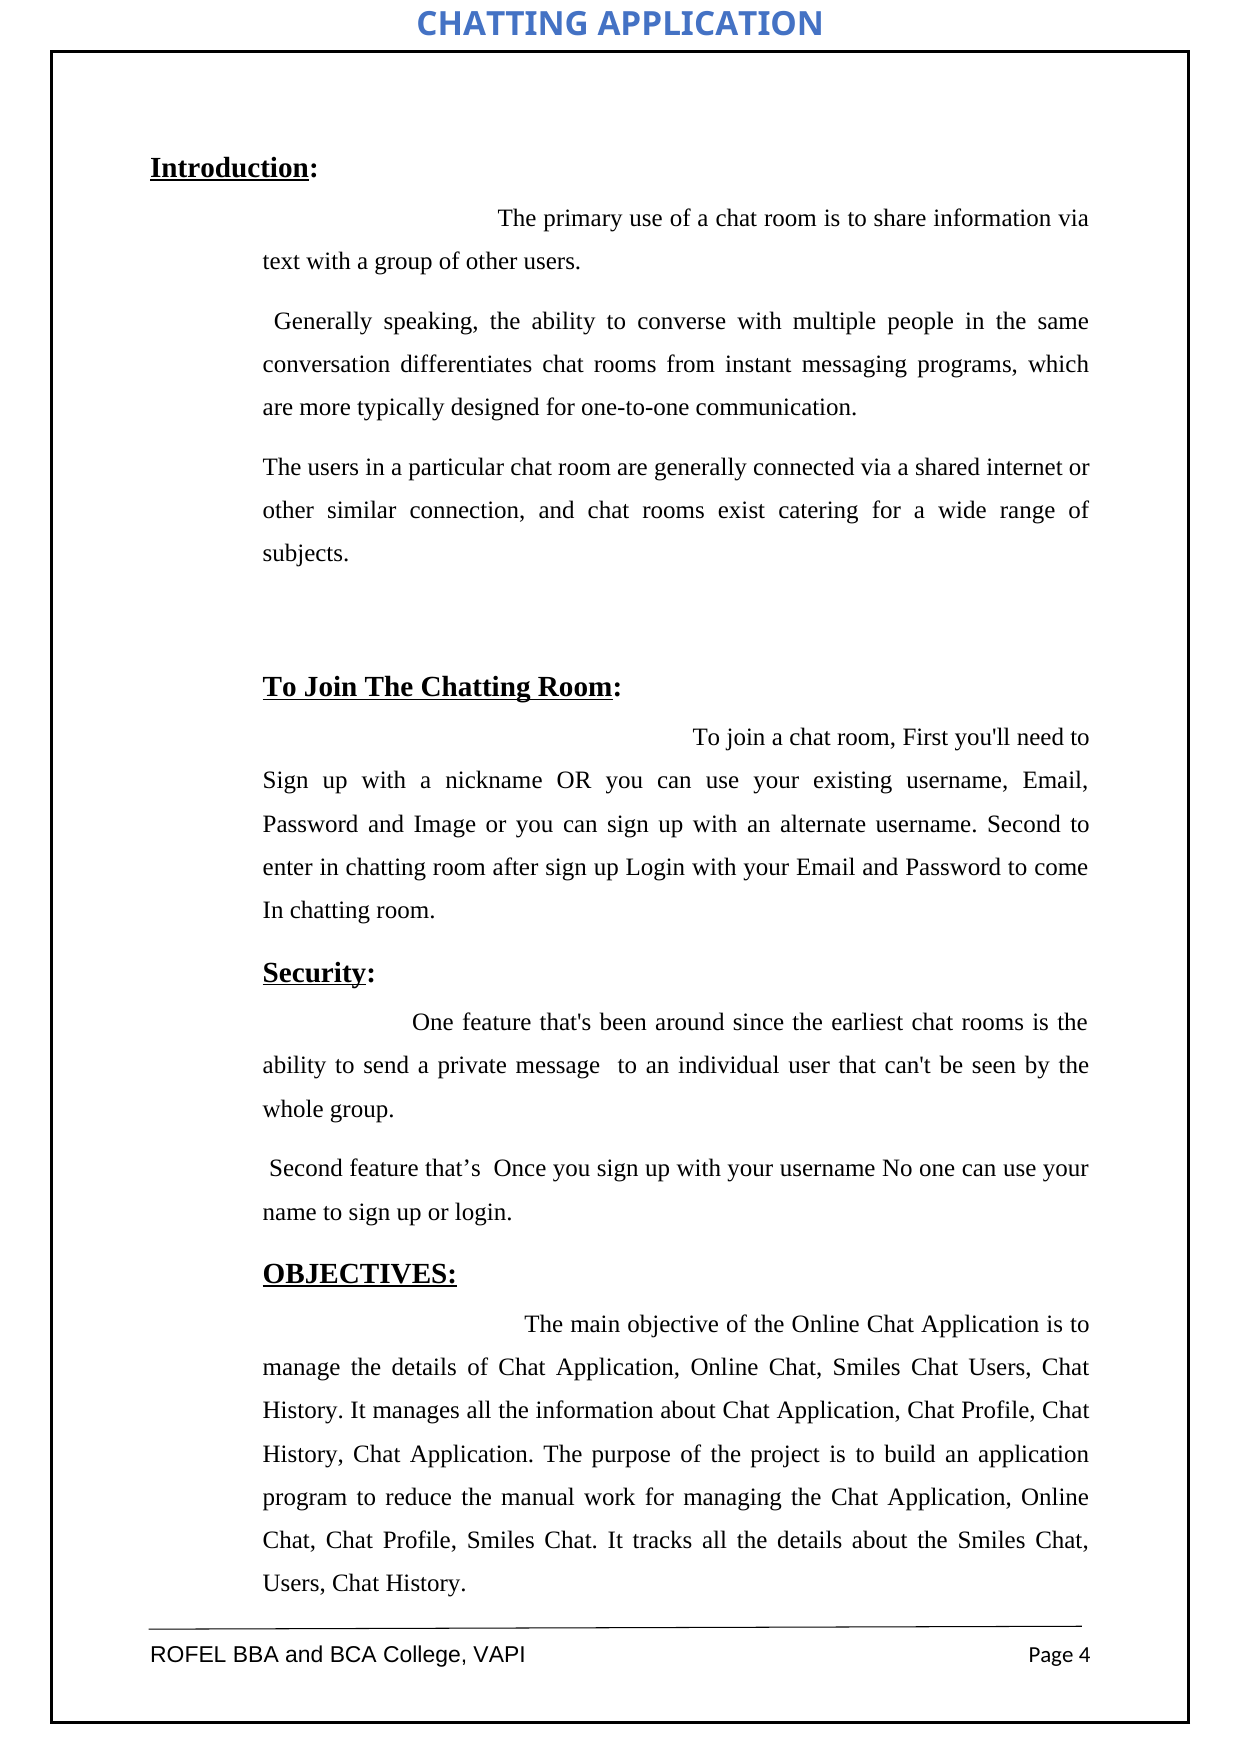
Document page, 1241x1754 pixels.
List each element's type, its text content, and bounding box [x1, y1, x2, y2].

text Generally speaking, the ability to converse with multiple people in the same conversation differentiates chat rooms from instant messaging programs, which are more typically designed for one-to-one communication. [262, 306, 1090, 421]
text Security: [262, 955, 1090, 988]
text The main objective of the Online Chat Application is to manage the details of Chat Application, Online Chat, Smiles Chat Users, Chat History. It manages all the information about Chat Application, Chat Profile, Chat History, Chat Application. The purpose of the project is to build an application program to reduce the manual work for managing the Chat Application, Online Chat, Chat Profile, Smiles Chat. It tracks all the details about the Smiles Chat, Users, Chat History. [262, 1309, 1090, 1597]
text One feature that's been around since the earliest chat rooms is the ability to send a private message to an individual user that can't be seen by the whole group. [262, 1007, 1090, 1122]
text Introduction: [150, 150, 1090, 183]
text To join a chat room, First you'll need to Sign up with a nickname OR you can use your existing username, Email, Password and Image or you can sign up with an alternate username. Second to enter in chatting room after sign up Login with your Email and Password to come In chatting room. [262, 722, 1090, 924]
text OBJECTIVES: [262, 1256, 1090, 1290]
text Second feature that’s Once you sign up with your username No one can use your name to sign up or login. [262, 1153, 1090, 1225]
text To Join The Chatting Room: [262, 669, 1090, 703]
text The primary use of a chat room is to share information via text with a group of other users. [262, 203, 1090, 275]
text The users in a particular chat room are generally connected via a shared internet or other similar connection, and chat rooms exist catering for a wide range of subjects. [262, 452, 1090, 567]
